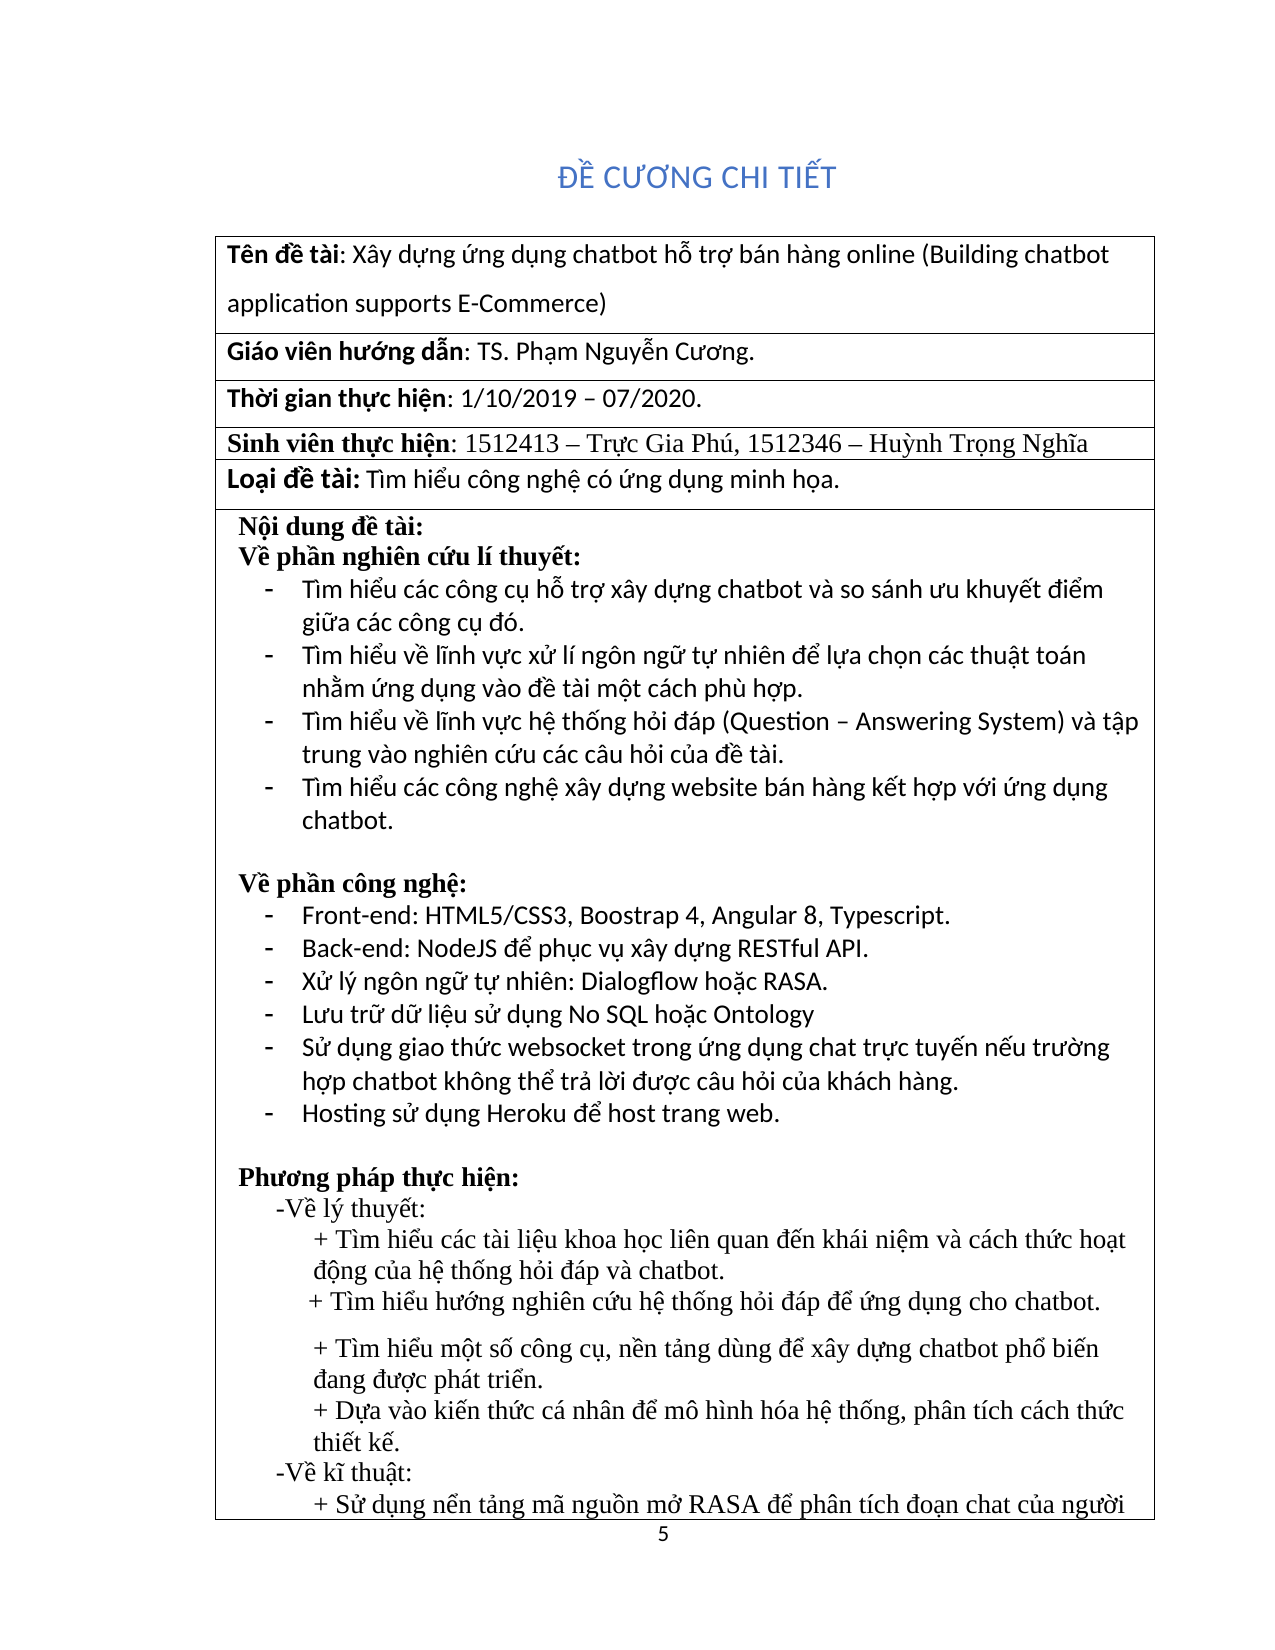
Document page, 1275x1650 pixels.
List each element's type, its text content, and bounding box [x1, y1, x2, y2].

table_cell Giáo viên hướng dẫn: TS. Phạm Nguyễn Cương. [216, 334, 1154, 380]
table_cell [216, 510, 1154, 1519]
table_cell Thời gian thực hiện: 1/10/2019 – 07/2020. [216, 381, 1154, 427]
table_cell Loại đề tài: Tìm hiểu công nghệ có ứng dụng minh họa. [216, 460, 1154, 509]
text ĐỀ CƯƠNG CHI TIẾT [137, 156, 1256, 197]
table_header Tên đề tài: Xây dựng ứng dụng chatbot hỗ trợ bán hàng online (Building chatbot application supports E-Commerce) [216, 237, 1154, 333]
table_cell Sinh viên thực hiện: 1512413 – Trực Gia Phú, 1512346 – Huỳnh Trọng Nghĩa [216, 428, 1154, 459]
